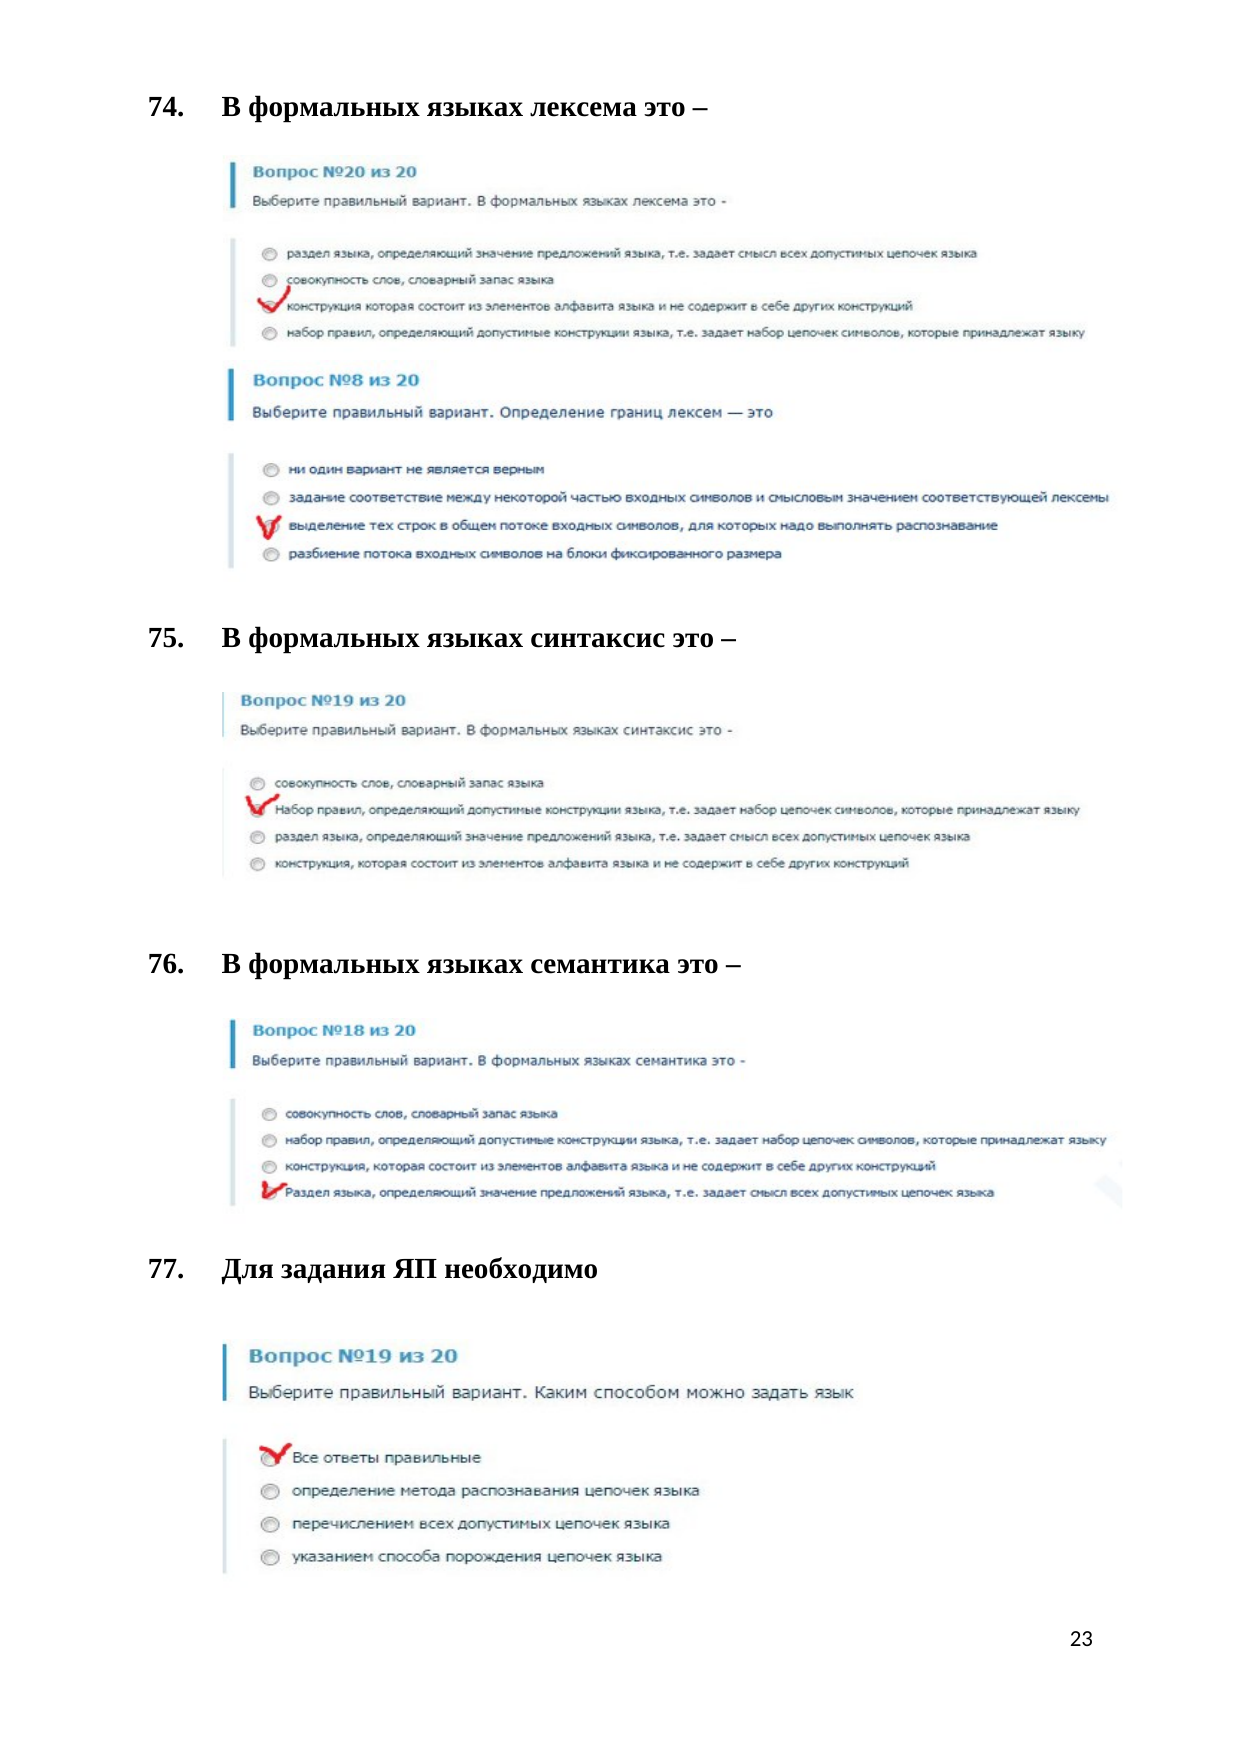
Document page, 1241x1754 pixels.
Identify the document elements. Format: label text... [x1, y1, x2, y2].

picture [222, 155, 1088, 359]
picture [222, 1339, 863, 1588]
subtitle 77. Для задания ЯП необходимо [148, 1251, 1093, 1284]
subtitle 74. В формальных языках лексема это – [148, 89, 1093, 122]
picture [222, 692, 1088, 889]
subtitle 75. В формальных языках синтаксис это – [148, 620, 1093, 653]
picture [222, 1018, 1123, 1224]
subtitle 76. В формальных языках семантика это – [148, 946, 1093, 980]
picture [222, 360, 1123, 593]
